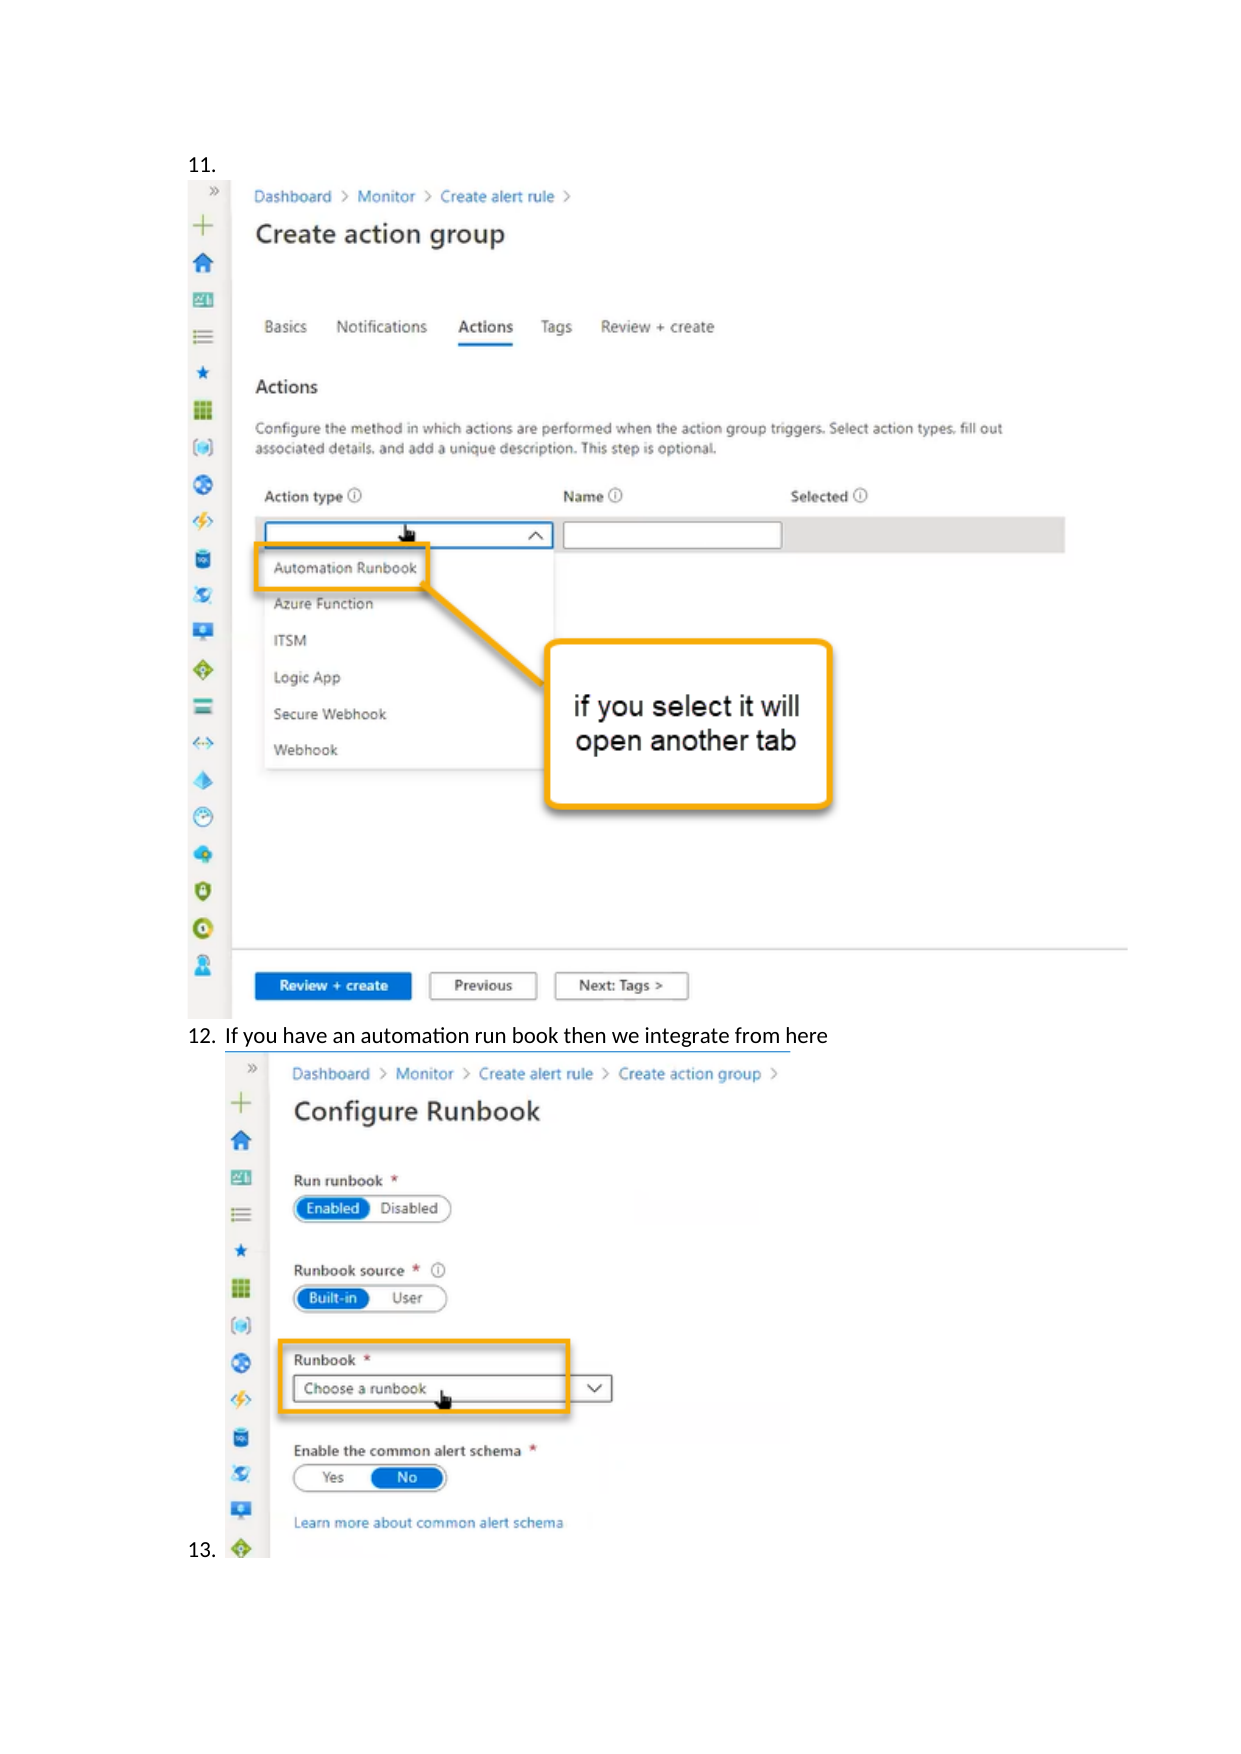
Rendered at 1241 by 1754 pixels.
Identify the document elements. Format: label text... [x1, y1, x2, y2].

picture [225, 1051, 791, 1558]
list If you have an automation run book then we integrate from here [187, 1021, 1090, 1049]
picture [187, 180, 1128, 1019]
